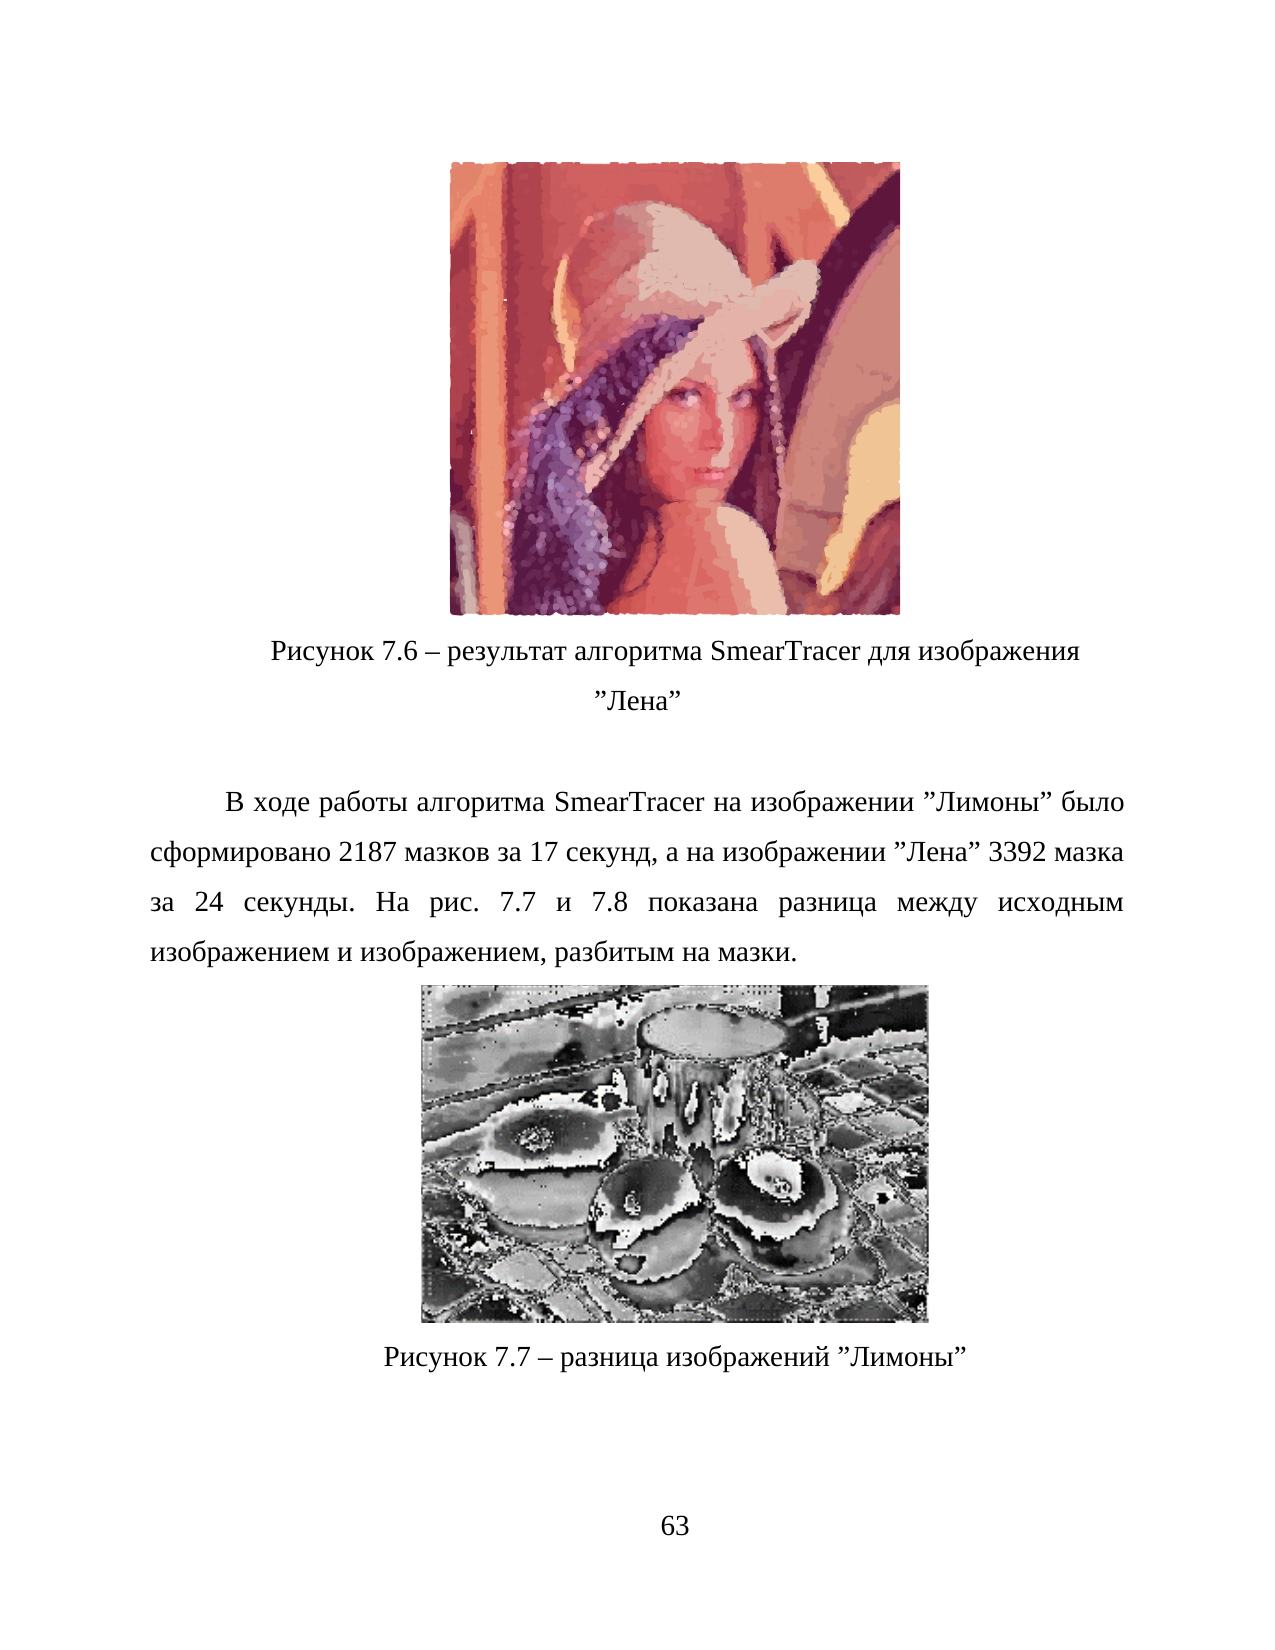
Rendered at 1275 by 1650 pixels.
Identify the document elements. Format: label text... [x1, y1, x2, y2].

picture [421, 985, 929, 1323]
text Рисунок 7.6 – результат алгоритма SmearTracer для изображения ”Лена” [150, 633, 1125, 717]
text В ходе работы алгоритма SmearTracer на изображении ”Лимоны” было сформировано 2187 мазков за 17 секунд, а на изображении ”Лена” 3392 мазка за 24 секунды. На рис. 7.7 и 7.8 показана разница между исходным изображением и изображением, разбитым на мазки. [150, 784, 1125, 968]
picture [449, 162, 901, 616]
text Рисунок 7.7 – разница изображений ”Лимоны” [150, 1339, 1125, 1373]
